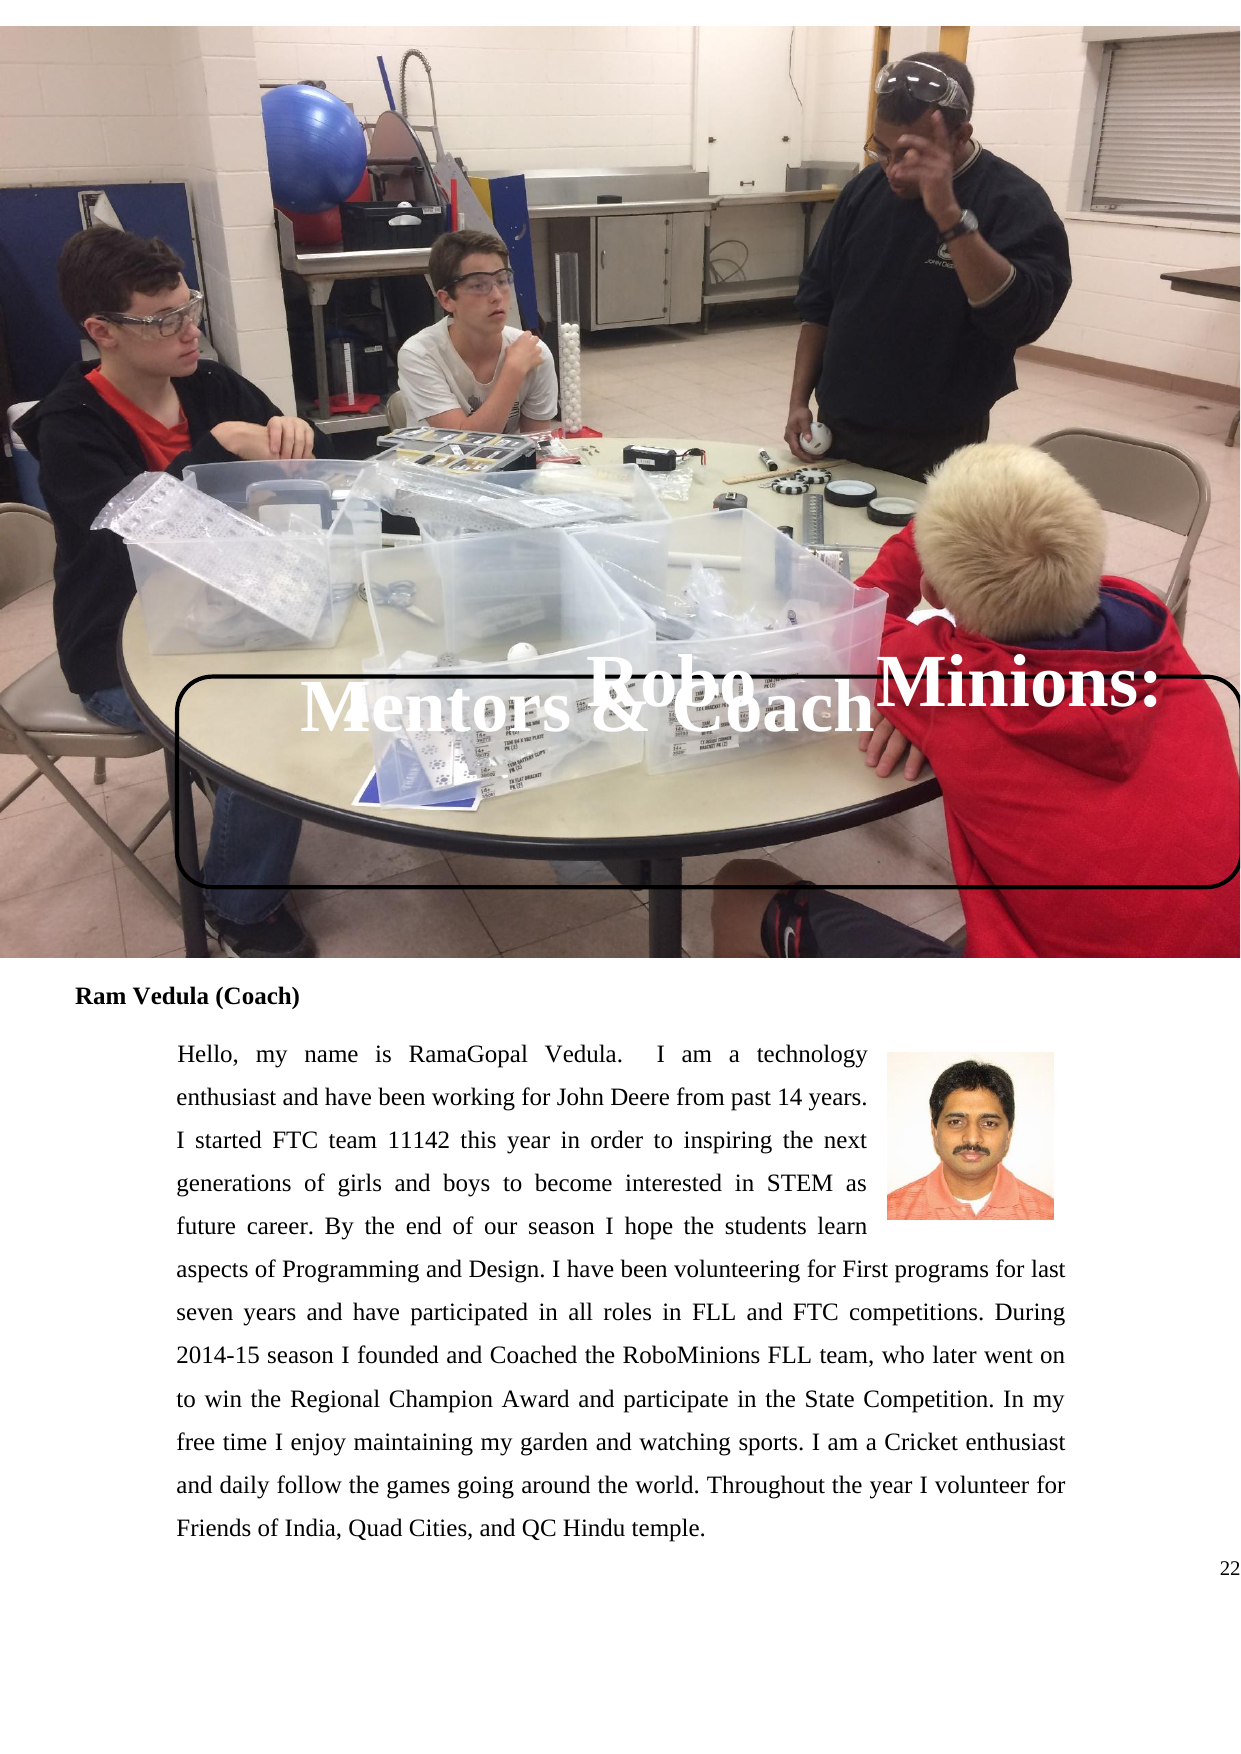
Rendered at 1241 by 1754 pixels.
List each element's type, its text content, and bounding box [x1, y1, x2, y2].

picture [624, 679, 645, 701]
picture [692, 685, 705, 703]
picture [617, 701, 632, 716]
picture [906, 679, 915, 689]
text Ram Vedula (Coach) [75, 981, 1240, 1010]
picture [739, 704, 749, 728]
picture [1044, 679, 1054, 703]
picture [603, 708, 626, 728]
picture [887, 1052, 1054, 1220]
picture [654, 679, 664, 703]
picture [733, 679, 743, 699]
picture [180, 679, 1239, 885]
picture [605, 661, 621, 674]
text Hello, my name is RamaGopal Vedula. I am a technology enthusiast and have been working for John Deere from past 14 years. I started FTC team 11142 this year in order to inspiring the next generations of girls and boys to become interested in STEM as future career. By the end of our season I hope the students learn aspects of Programming and Design. I have been volunteering for First programs for last seven years and have participated in all roles in FLL and FTC competitions. During 2014-15 season I founded and Coached the RoboMinions FLL team, who later went on to win the Regional Champion Award and participate in the State Competition. In my free time I enjoy maintaining my garden and watching sports. I am a Cricket enthusiast and daily follow the games going around the world. Throughout the year I volunteer for Friends of India, Quad Cities, and QC Hindu temple. [176, 1039, 1066, 1542]
picture [0, 26, 1241, 958]
picture [609, 686, 617, 700]
